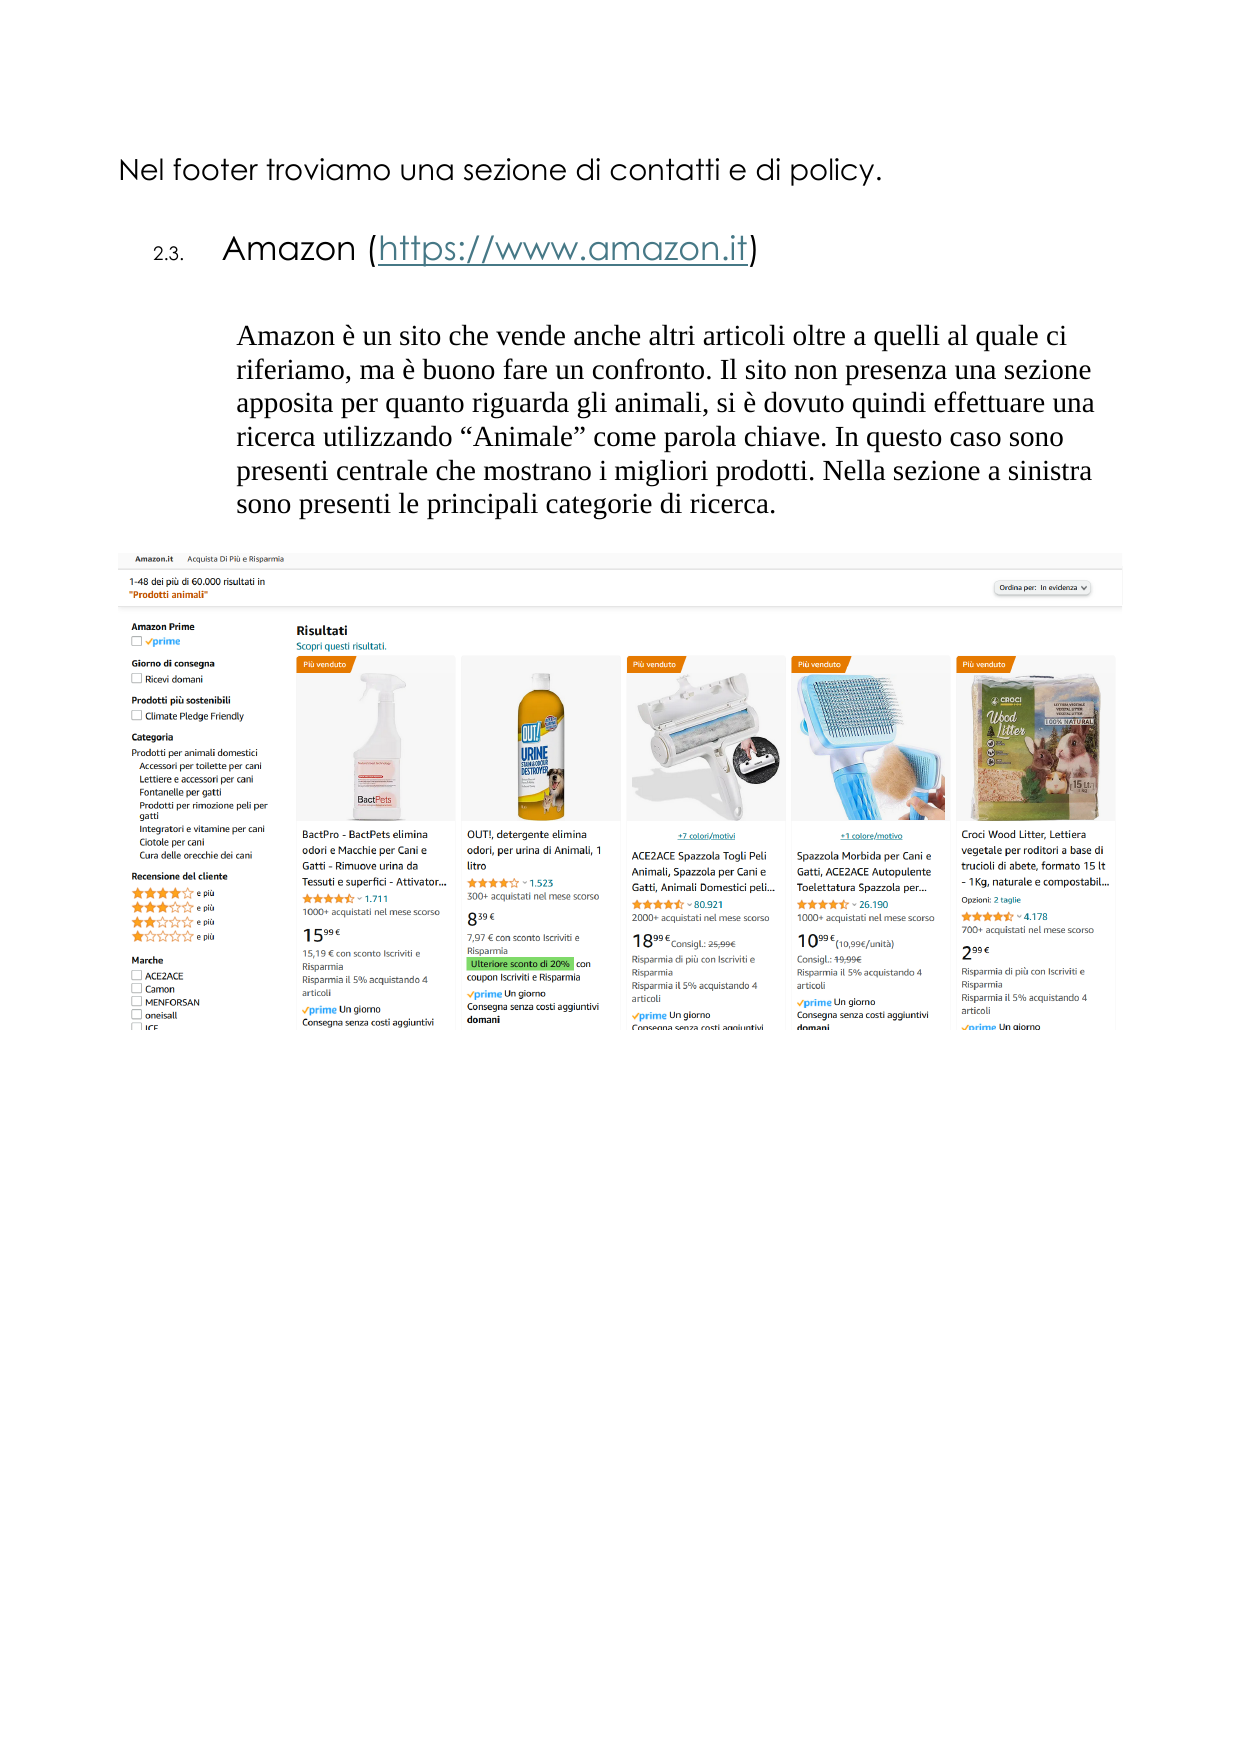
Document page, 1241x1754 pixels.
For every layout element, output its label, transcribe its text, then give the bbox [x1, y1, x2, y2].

list Amazon (https://www.amazon.it) [184, 223, 1122, 271]
picture [118, 553, 1123, 1030]
text Amazon è un sito che vende anche altri articoli oltre a quelli al quale ci riferiamo, ma è buono fare un confronto. Il sito non presenza una sezione apposita per quanto riguarda gli animali, si è dovuto quindi effettuare una ricerca utilizzando “Animale” come parola chiave. In questo caso sono presenti centrale che mostrano i migliori prodotti. Nella sezione a sinistra sono presenti le principali categorie di ricerca. [236, 318, 1122, 520]
text Nel footer troviamo una sezione di contatti e di policy. [118, 148, 1122, 223]
